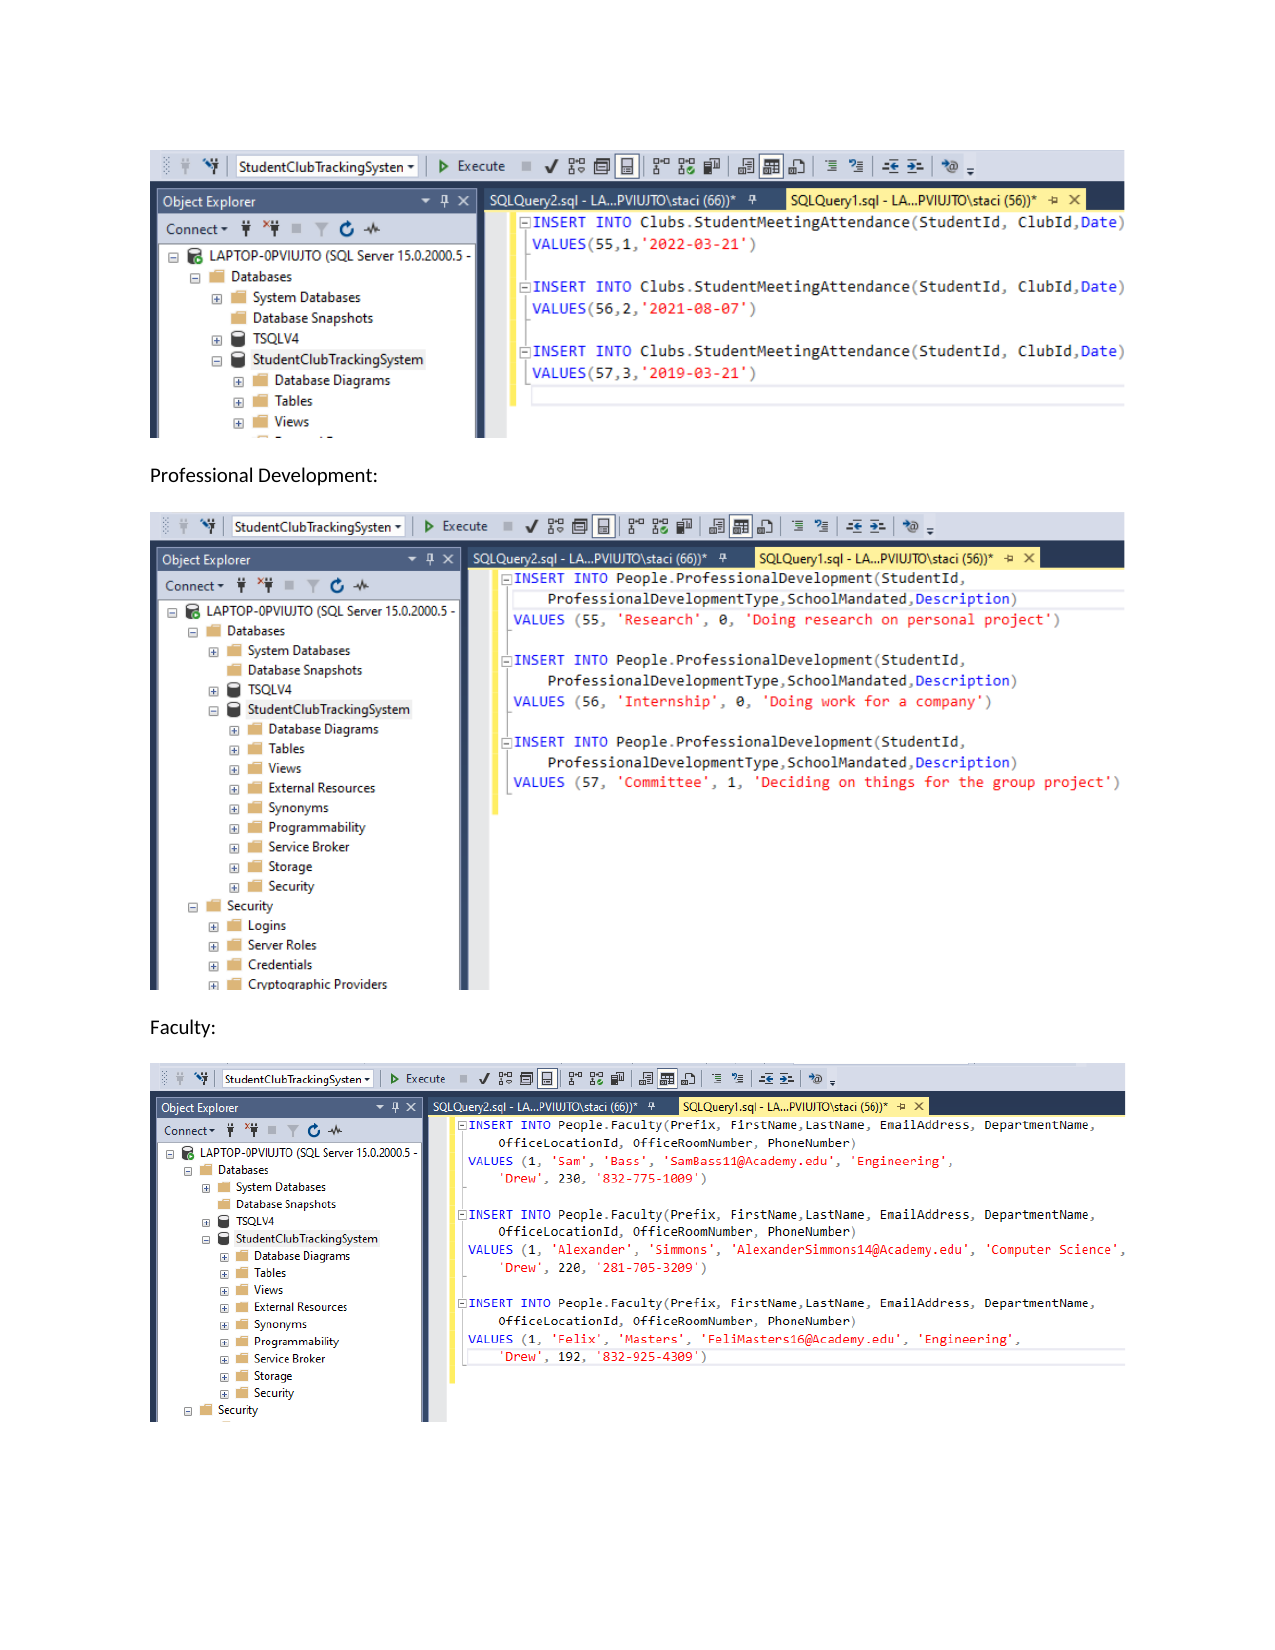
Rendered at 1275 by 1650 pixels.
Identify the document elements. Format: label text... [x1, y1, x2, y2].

text Professional Development: [150, 462, 1125, 487]
picture [150, 512, 1125, 990]
picture [150, 1063, 1125, 1422]
text Faculty: [150, 1014, 1125, 1039]
picture [150, 150, 1125, 438]
